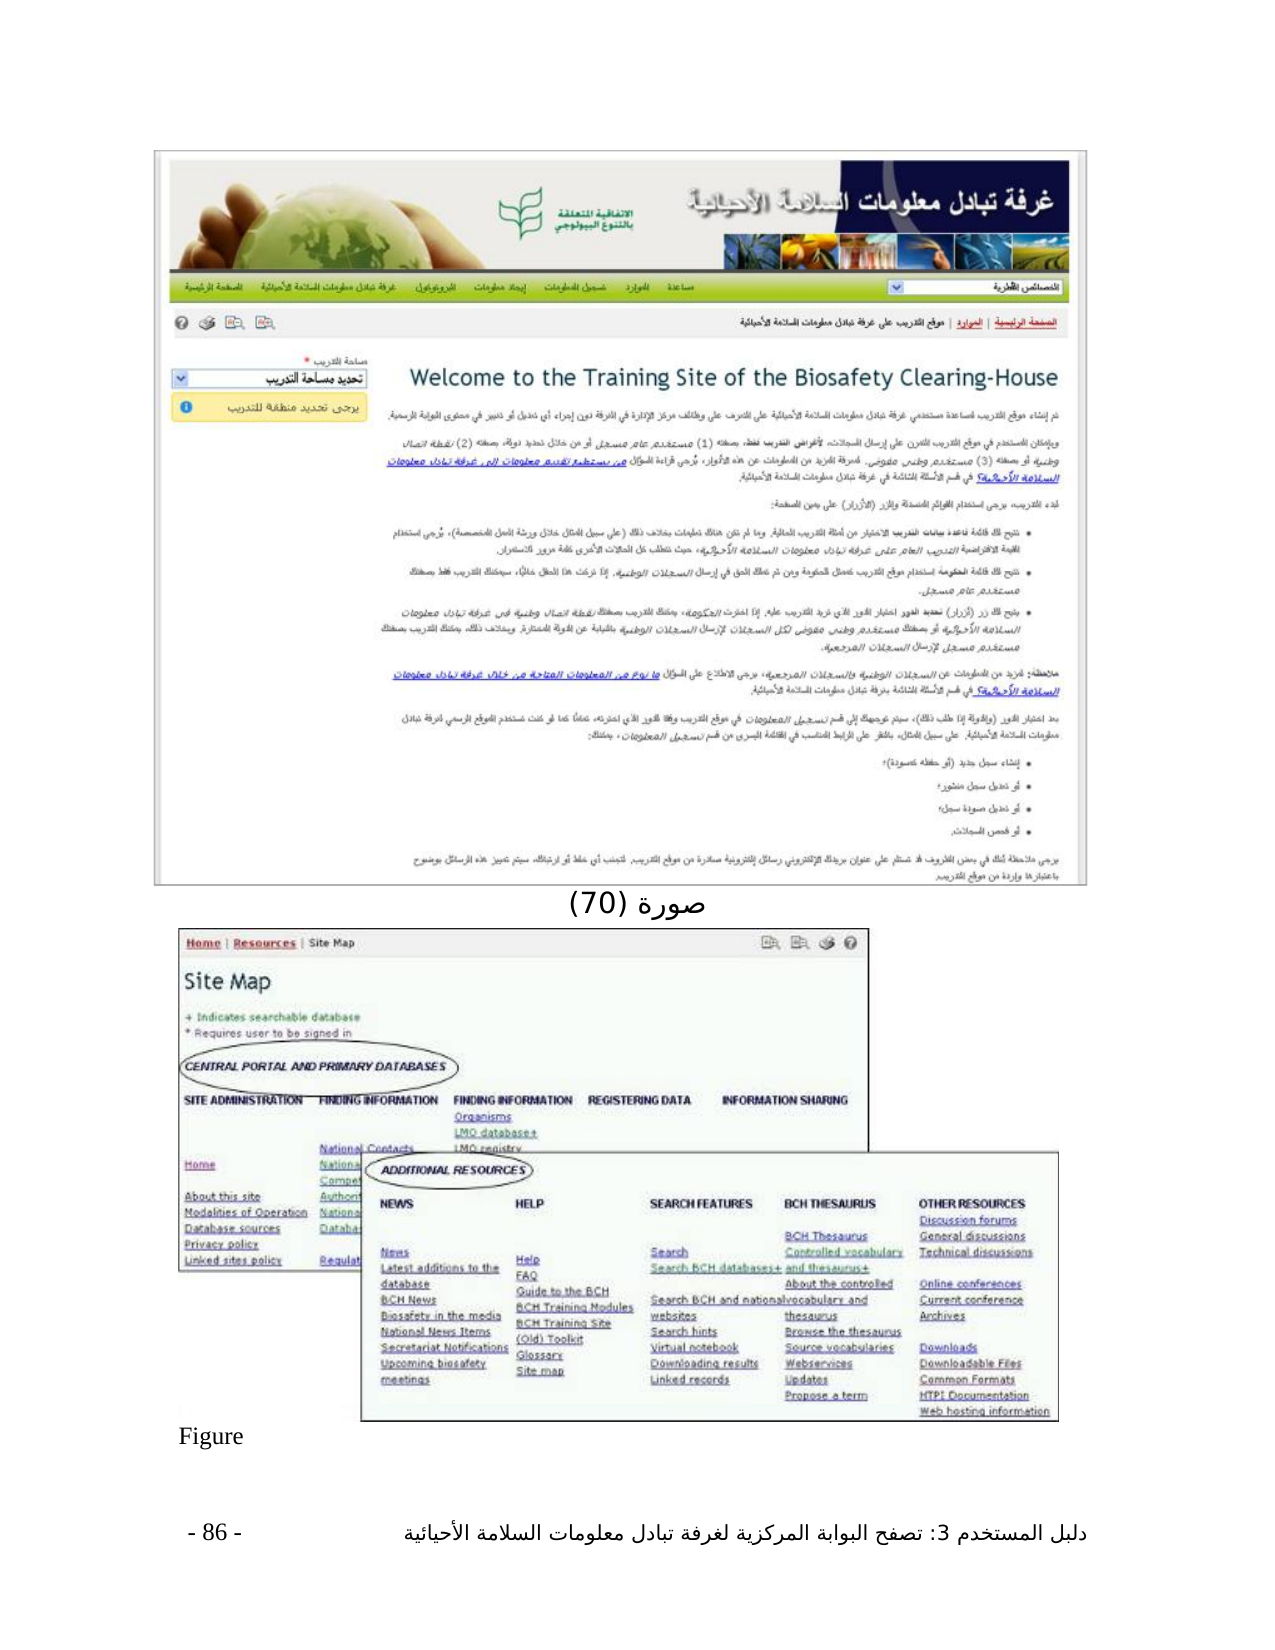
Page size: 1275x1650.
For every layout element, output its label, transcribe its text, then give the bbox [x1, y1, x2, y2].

picture [153, 150, 1088, 887]
text صورة (70) [187, 887, 1087, 921]
picture [178, 928, 1059, 1422]
